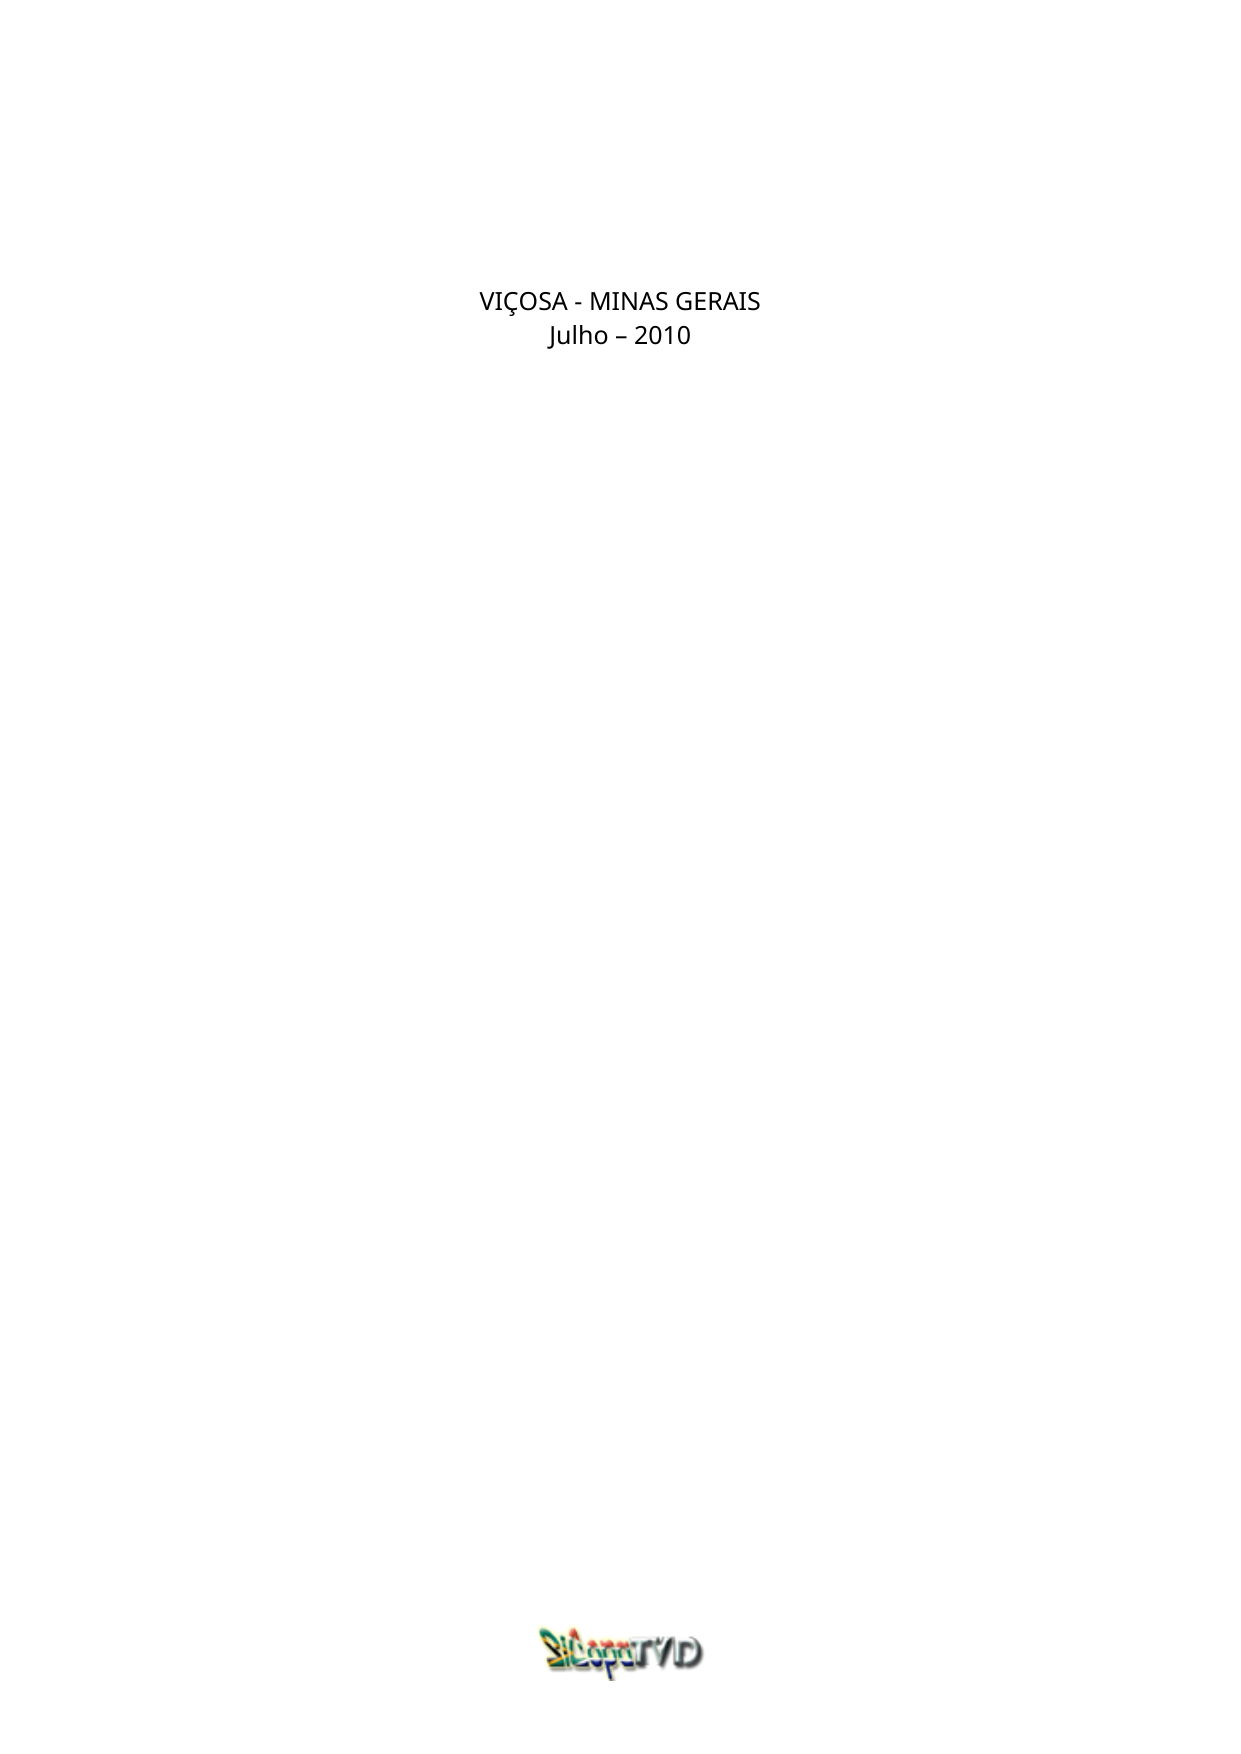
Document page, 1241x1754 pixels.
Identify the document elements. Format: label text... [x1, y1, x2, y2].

text VIÇOSA - MINAS GERAIS [177, 284, 1063, 318]
text Julho – 2010RESUMO [177, 318, 1063, 352]
picture [535, 1623, 706, 1681]
